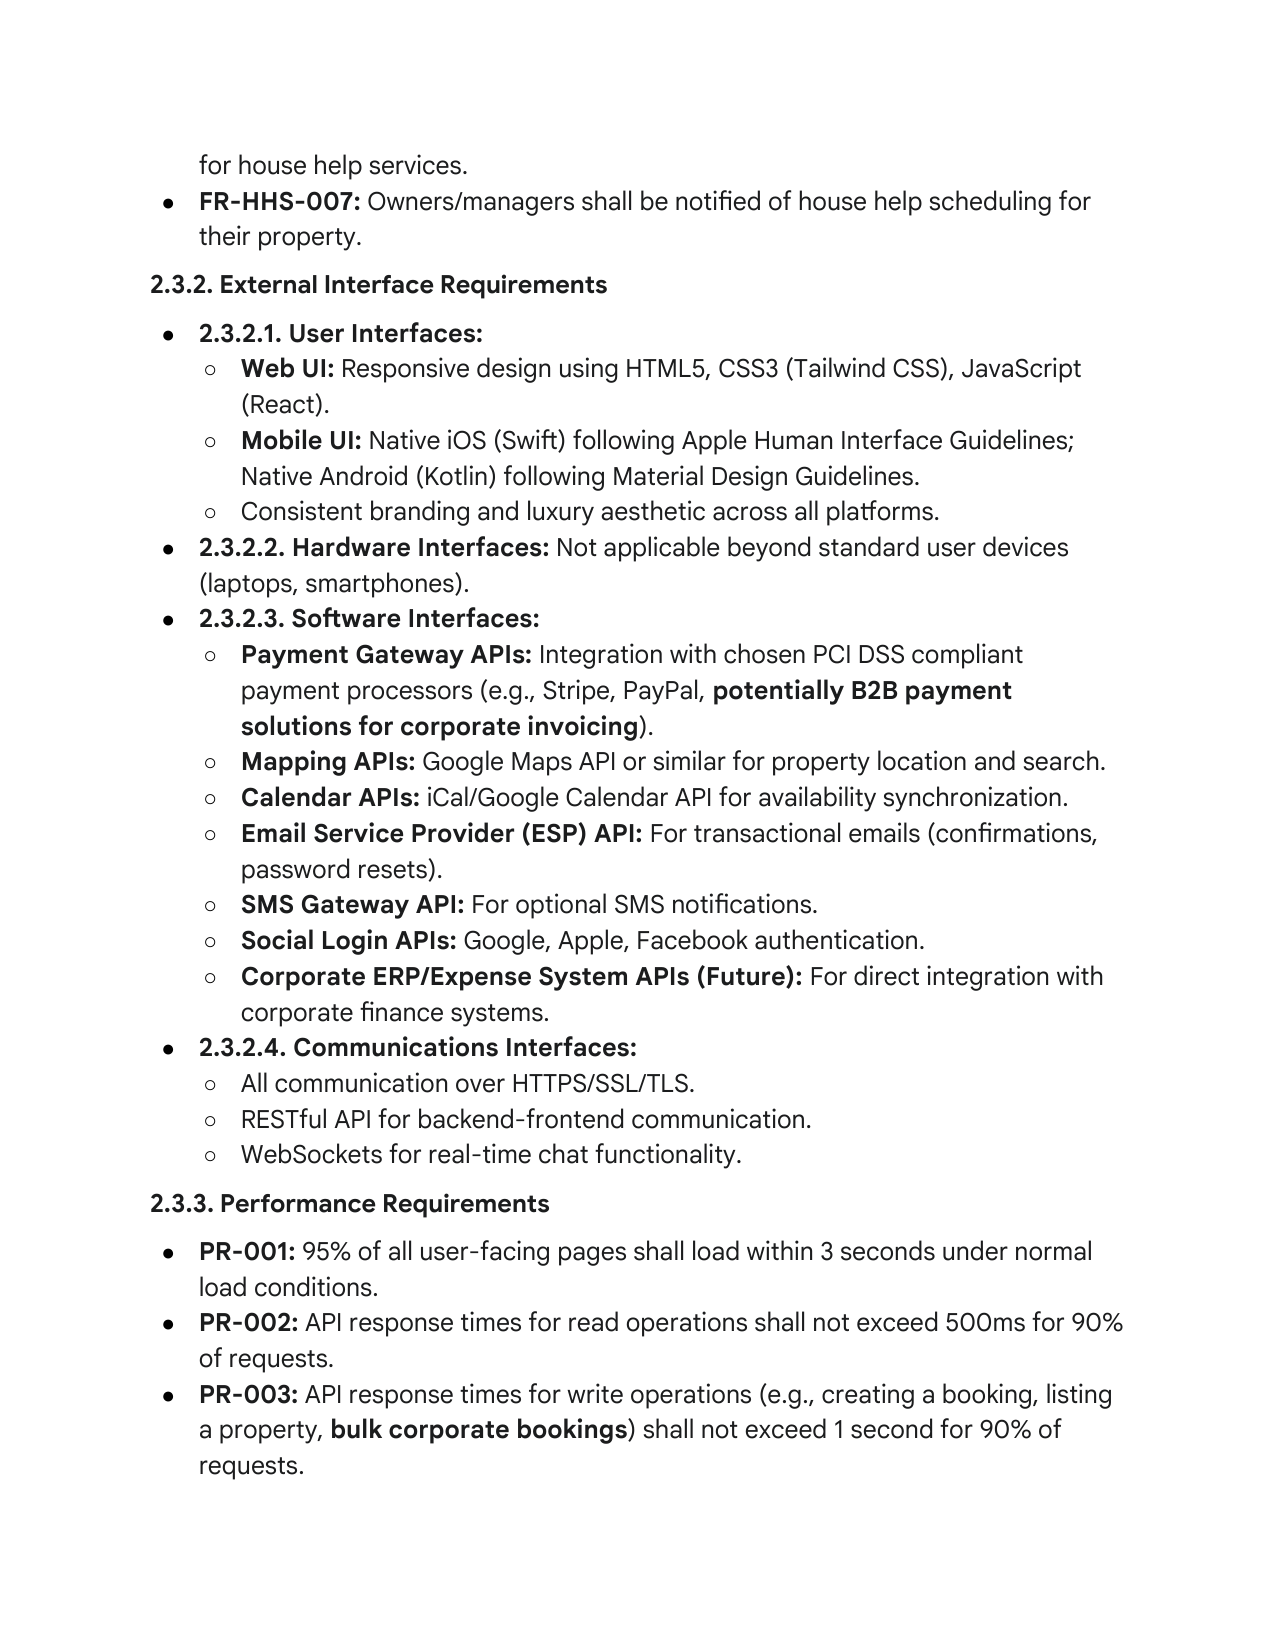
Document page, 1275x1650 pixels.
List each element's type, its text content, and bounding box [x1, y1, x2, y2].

list PR-003: API response times for write operations (e.g., creating a booking, listing a property, bulk corporate bookings) shall not exceed 1 second for 90% of requests. [161, 1379, 1125, 1482]
subtitle 2.3.2. External Interface Requirements [150, 270, 1125, 301]
list FR-HHS-007: Owners/managers shall be notified of house help scheduling for their property. [161, 186, 1125, 253]
list PR-002: API response times for read operations shall not exceed 500ms for 90% of requests. [161, 1308, 1125, 1375]
list Payment Gateway APIs: Integration with chosen PCI DSS compliant payment processors (e.g., Stripe, PayPal, potentially B2B payment solutions for corporate invoicing). [203, 639, 1125, 742]
list Email Service Provider (ESP) API: For transactional emails (confirmations, password resets). [203, 818, 1125, 885]
list 2.3.2.4. Communications Interfaces: [161, 1032, 1125, 1064]
list RESTful API for backend-frontend communication. [203, 1104, 1125, 1135]
list Mobile UI: Native iOS (Swift) following Apple Human Interface Guidelines; Native Android (Kotlin) following Material Design Guidelines. [203, 425, 1125, 492]
list Web UI: Responsive design using HTML5, CSS3 (Tailwind CSS), JavaScript (React). [203, 354, 1125, 421]
list 2.3.2.2. Hardware Interfaces: Not applicable beyond standard user devices (laptops, smartphones). [161, 532, 1125, 599]
list SMS Gateway API: For optional SMS notifications. [203, 889, 1125, 921]
list 2.3.2.1. User Interfaces: [161, 318, 1125, 349]
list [161, 150, 1125, 181]
list Corporate ERP/Expense System APIs (Future): For direct integration with corporate finance systems. [203, 961, 1125, 1028]
list 2.3.2.3. Software Interfaces: [161, 604, 1125, 635]
list PR-001: 95% of all user-facing pages shall load within 3 seconds under normal load conditions. [161, 1236, 1125, 1303]
list All communication over HTTPS/SSL/TLS. [203, 1068, 1125, 1099]
list Mapping APIs: Google Maps API or similar for property location and search. [203, 747, 1125, 778]
list WebSockets for real-time chat functionality. [203, 1140, 1125, 1171]
subtitle 2.3.3. Performance Requirements [150, 1188, 1125, 1219]
list Social Login APIs: Google, Apple, Facebook authentication. [203, 925, 1125, 957]
list Calendar APIs: iCal/Google Calendar API for availability synchronization. [203, 782, 1125, 814]
list Consistent branding and luxury aesthetic across all platforms. [203, 497, 1125, 528]
